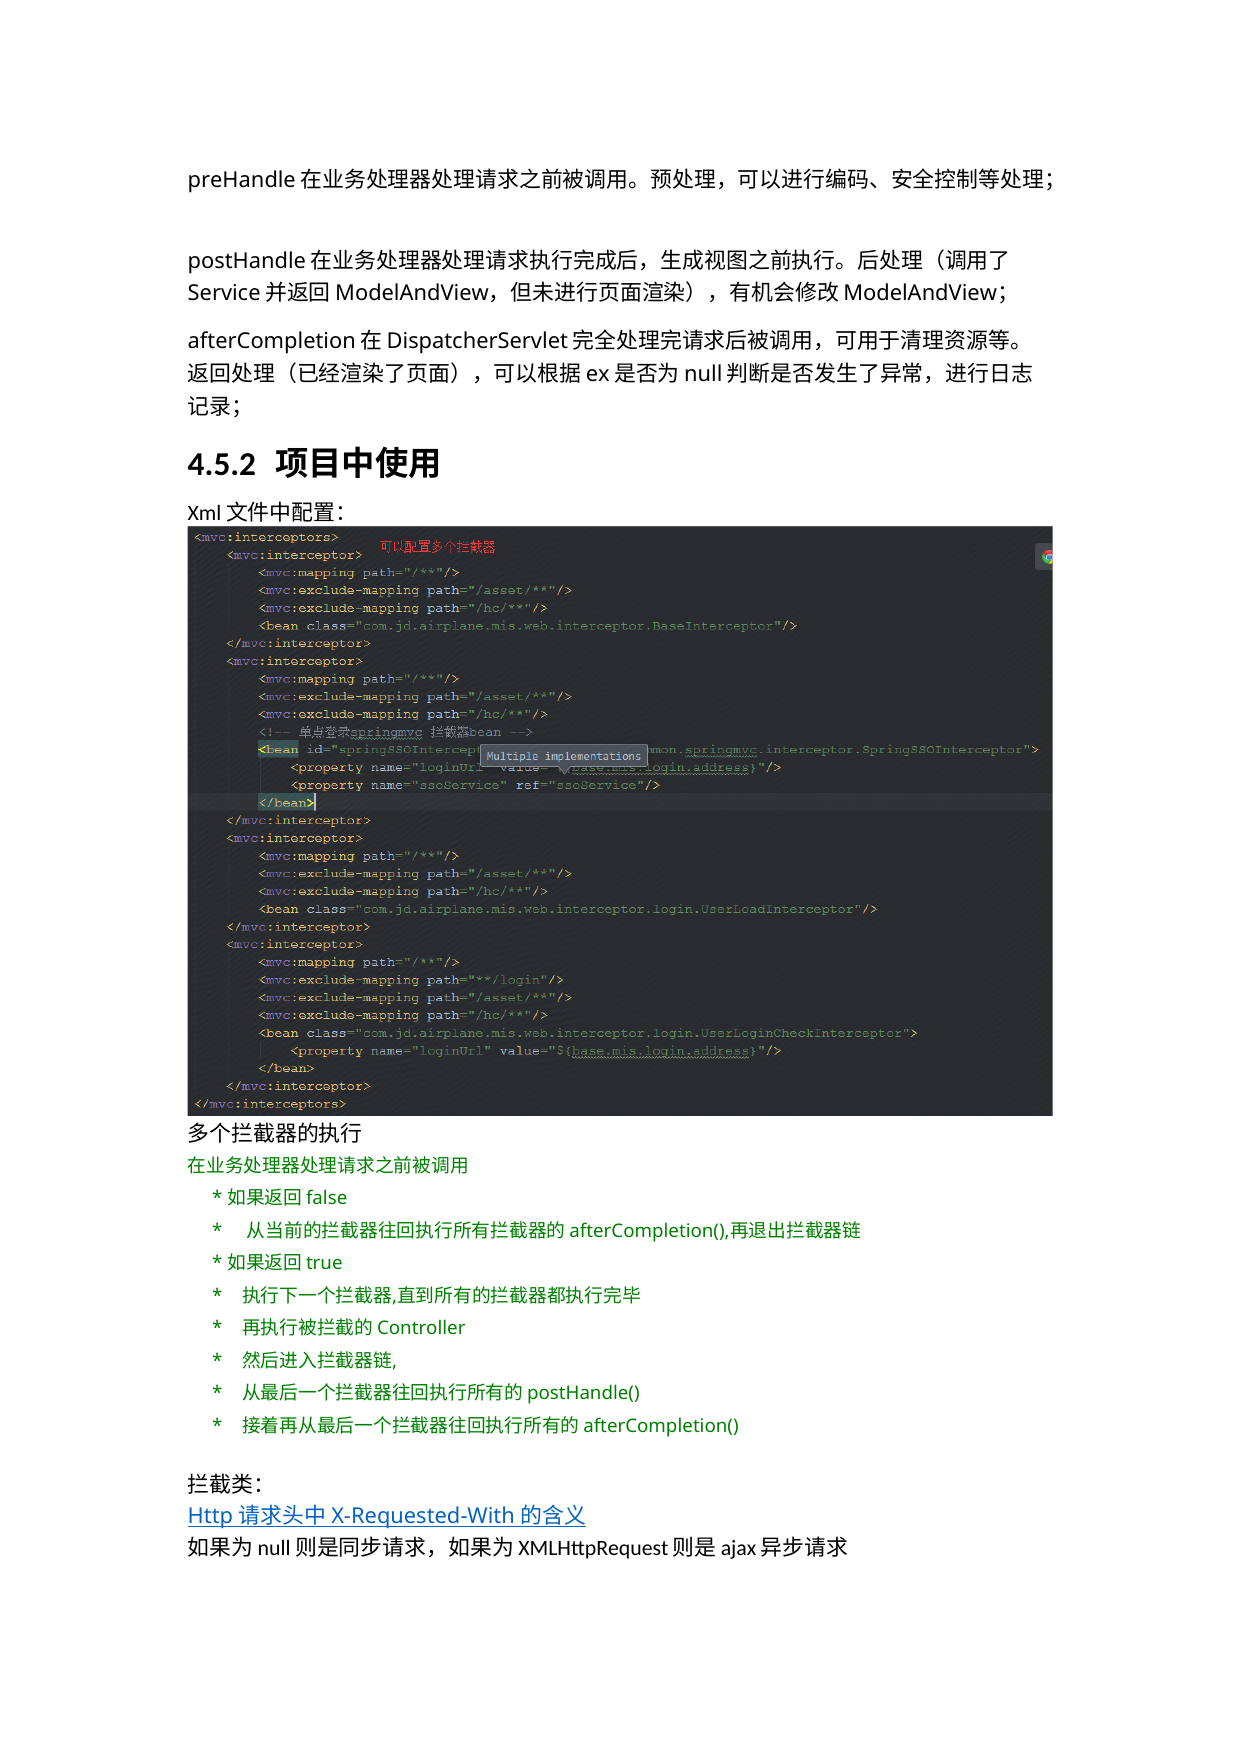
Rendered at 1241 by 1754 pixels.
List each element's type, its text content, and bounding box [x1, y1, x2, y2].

text 多个拦截器的执行 [187, 1116, 1053, 1148]
text Xml文件中配置： [187, 495, 1053, 526]
text preHandle在业务处理器处理请求之前被调用。预处理，可以进行编码、安全控制等处理； [187, 162, 1053, 227]
text postHandle在业务处理器处理请求执行完成后，生成视图之前执行。后处理（调用了Service并返回ModelAndView，但未进行页面渲染），有机会修改ModelAndView； [187, 243, 1053, 308]
text 在业务处理器处理请求之前被调用 [187, 1148, 1053, 1180]
text * 然后进入拦截器链, [187, 1343, 1053, 1375]
text * 再执行被拦截的Controller [187, 1310, 1053, 1343]
subtitle 项目中使用 [187, 436, 1053, 484]
text * 接着再从最后一个拦截器往回执行所有的afterCompletion() [187, 1408, 1053, 1440]
text Http 请求头中 X-Requested-With 的含义 [187, 1498, 1053, 1530]
text * 从最后一个拦截器往回执行所有的postHandle() [187, 1375, 1053, 1408]
text * 如果返回true [187, 1245, 1053, 1278]
text afterCompletion在DispatcherServlet完全处理完请求后被调用，可用于清理资源等。返回处理（已经渲染了页面），可以根据ex是否为null判断是否发生了异常，进行日志记录； [187, 323, 1053, 421]
text 拦截类： [187, 1467, 1053, 1498]
picture [187, 526, 1053, 1116]
text * 如果返回false [187, 1180, 1053, 1213]
text * 执行下一个拦截器,直到所有的拦截器都执行完毕 [187, 1278, 1053, 1310]
text 如果为null则是同步请求，如果为XMLHttpRequest则是ajax异步请求 [187, 1530, 1053, 1562]
text * 从当前的拦截器往回执行所有拦截器的afterCompletion(),再退出拦截器链 [187, 1213, 1053, 1245]
